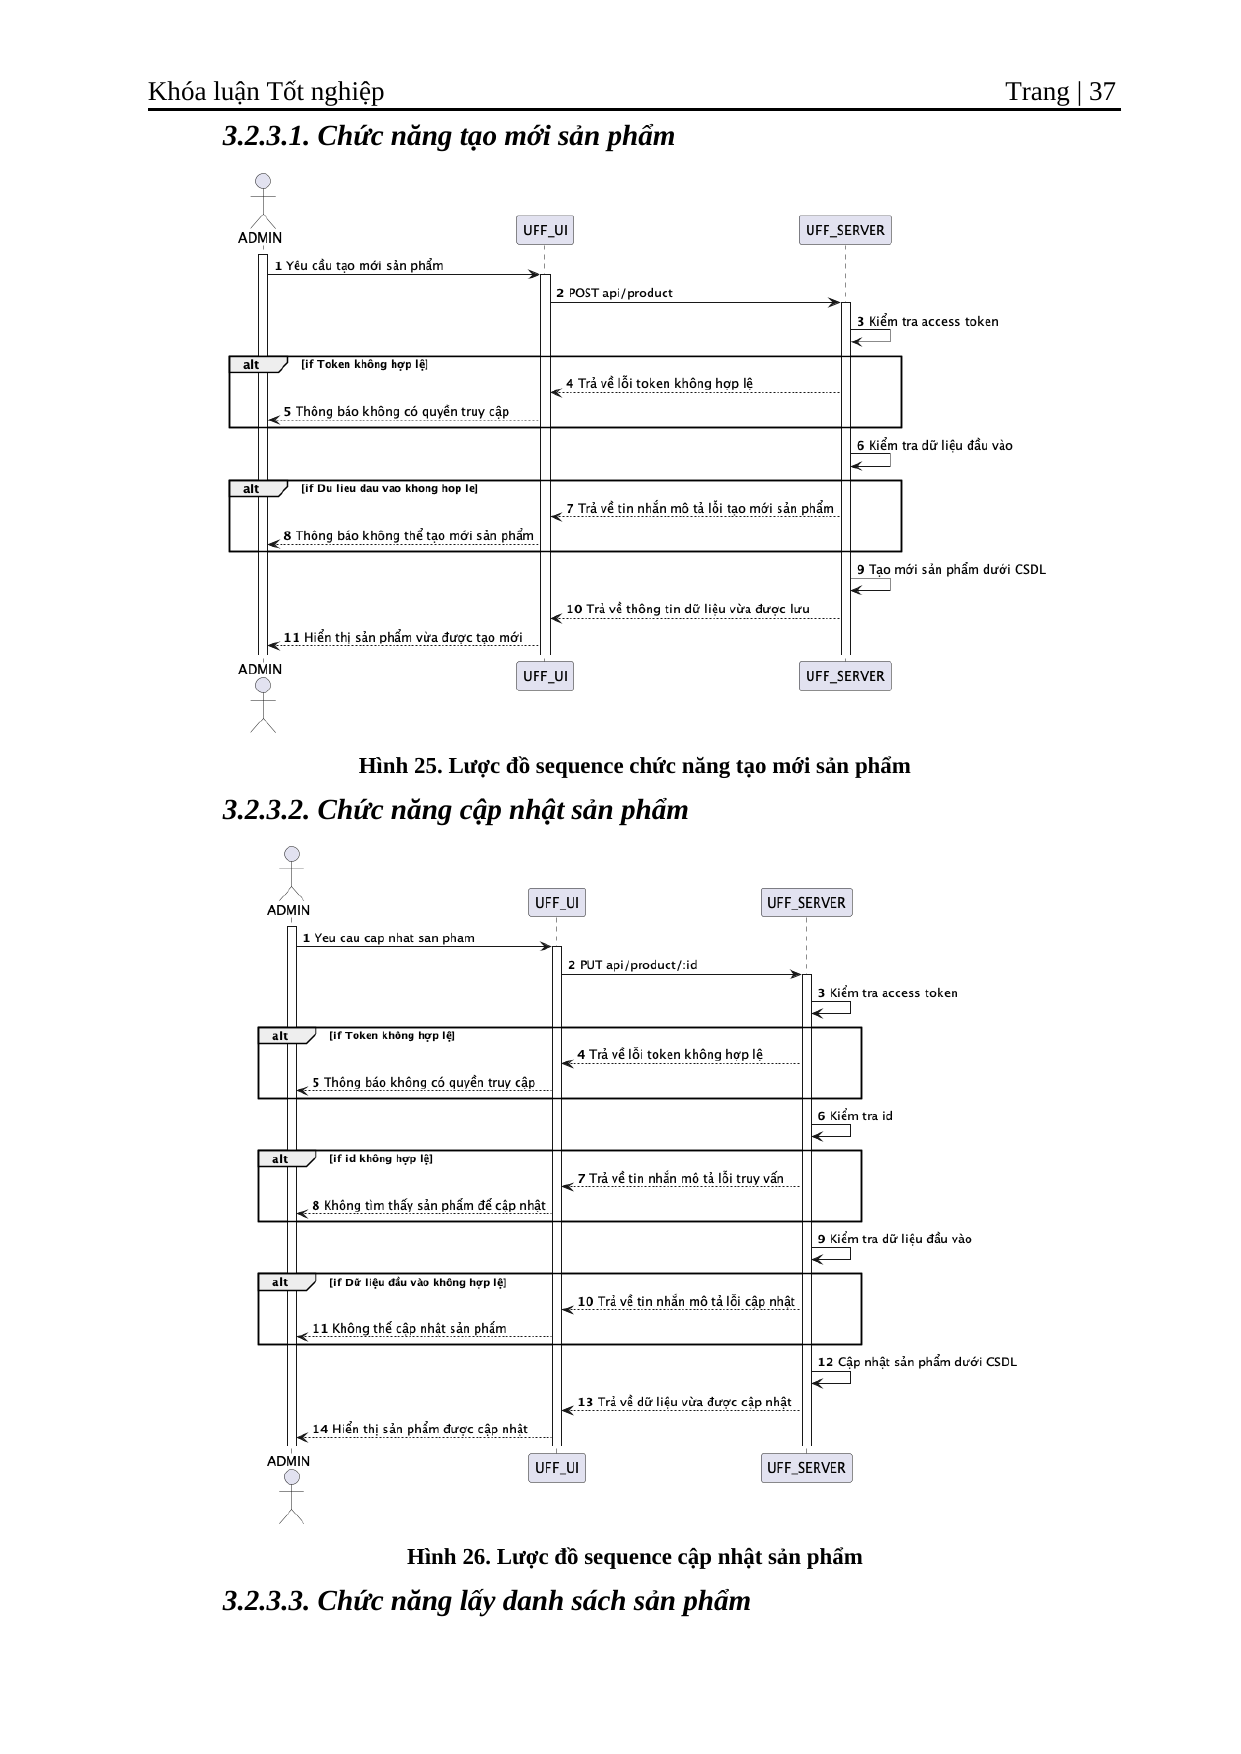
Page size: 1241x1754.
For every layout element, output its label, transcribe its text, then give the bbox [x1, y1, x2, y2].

picture [219, 168, 1051, 737]
list Chức năng cập nhật sản phẩm [223, 792, 1122, 825]
list Chức năng tạo mới sản phẩm [223, 118, 1122, 152]
picture [248, 842, 1022, 1528]
text Hình 25. Lược đồ sequence chức năng tạo mới sản phẩm [148, 752, 1122, 779]
text Hình 26. Lược đồ sequence cập nhật sản phẩm [148, 1543, 1122, 1570]
list Chức năng lấy danh sách sản phẩm [223, 1583, 1122, 1616]
